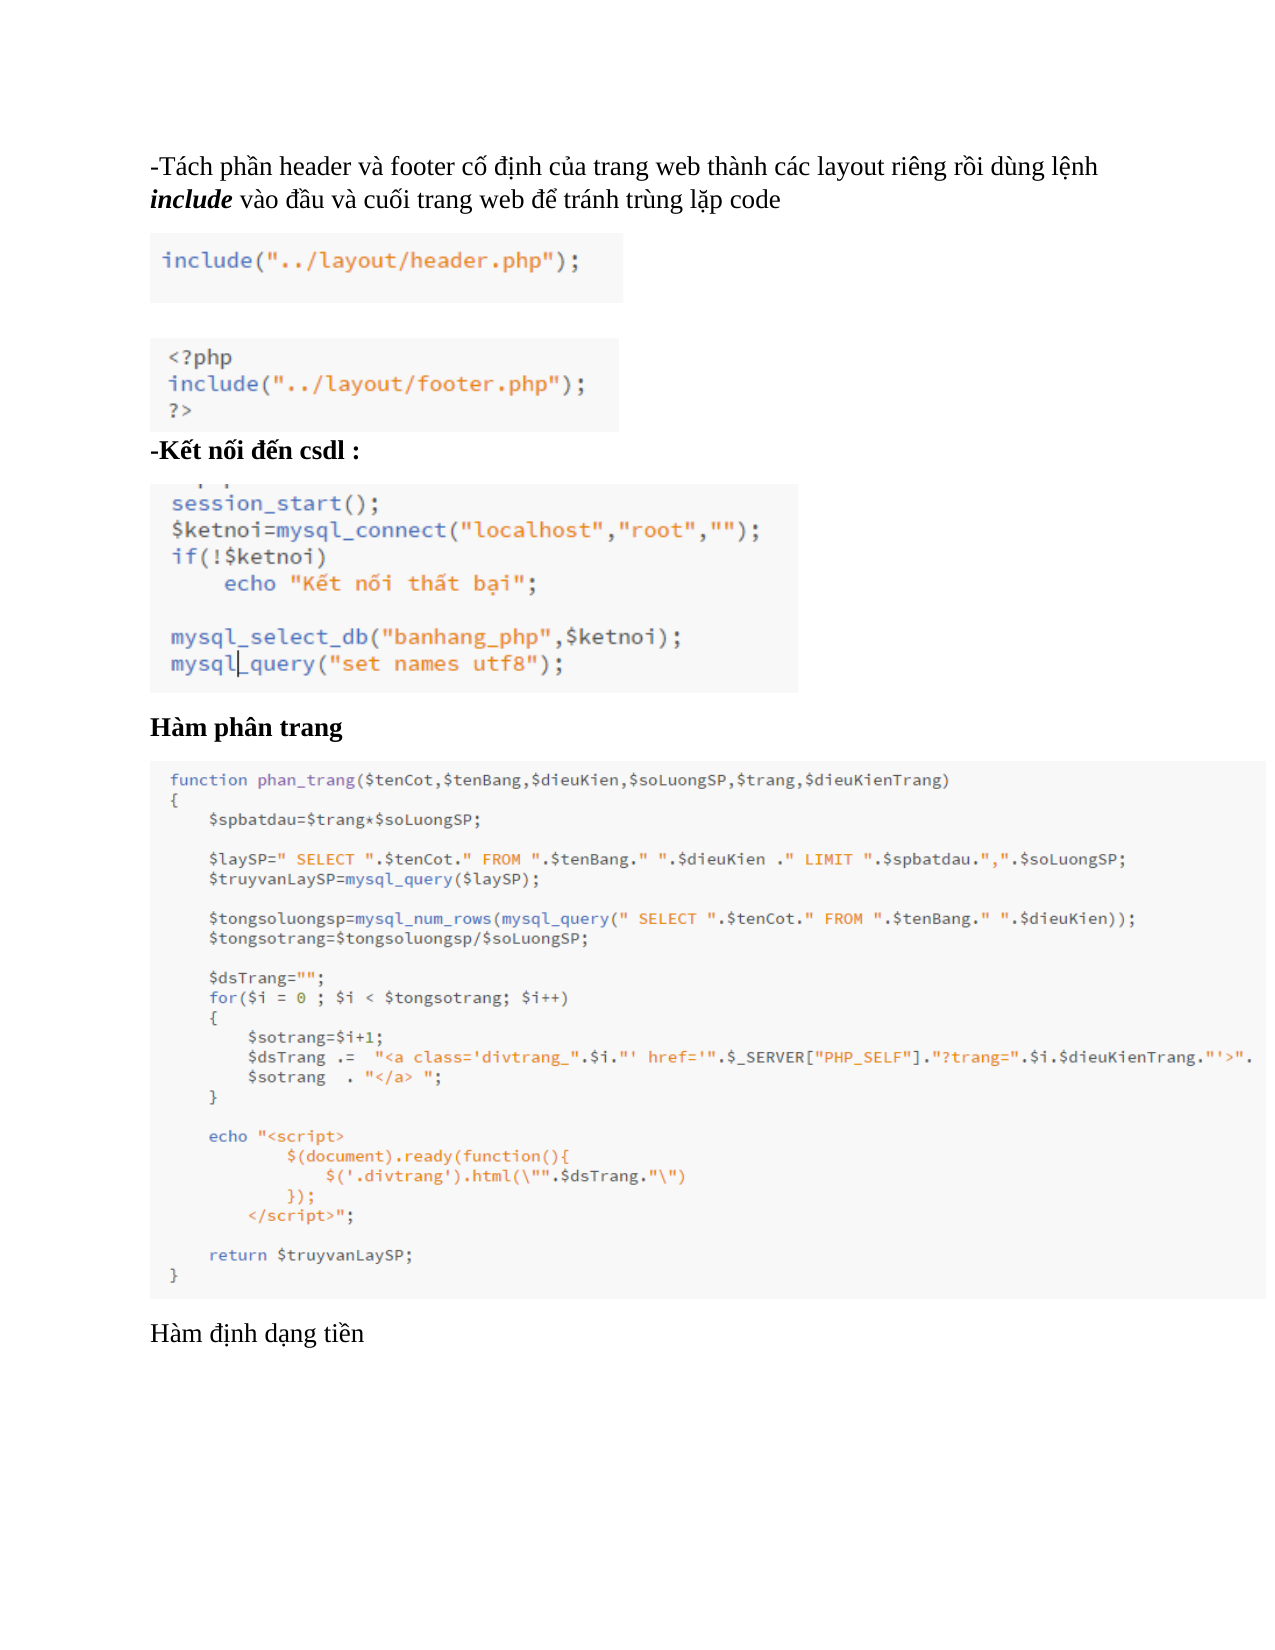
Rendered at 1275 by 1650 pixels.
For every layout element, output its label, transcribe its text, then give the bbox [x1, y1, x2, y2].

picture [150, 233, 624, 303]
text Hàm phân trang [150, 711, 1125, 742]
text -Tách phần header và footer cố định của trang web thành các layout riêng rồi dùng lệnh include vào đầu và cuối trang web để tránh trùng lặp code [150, 150, 1125, 215]
picture [150, 484, 799, 693]
text Hàm định dạng tiền [150, 1318, 1125, 1349]
picture [150, 338, 619, 432]
text -Kết nối đến csdl : [150, 434, 1125, 465]
picture [150, 761, 1266, 1299]
